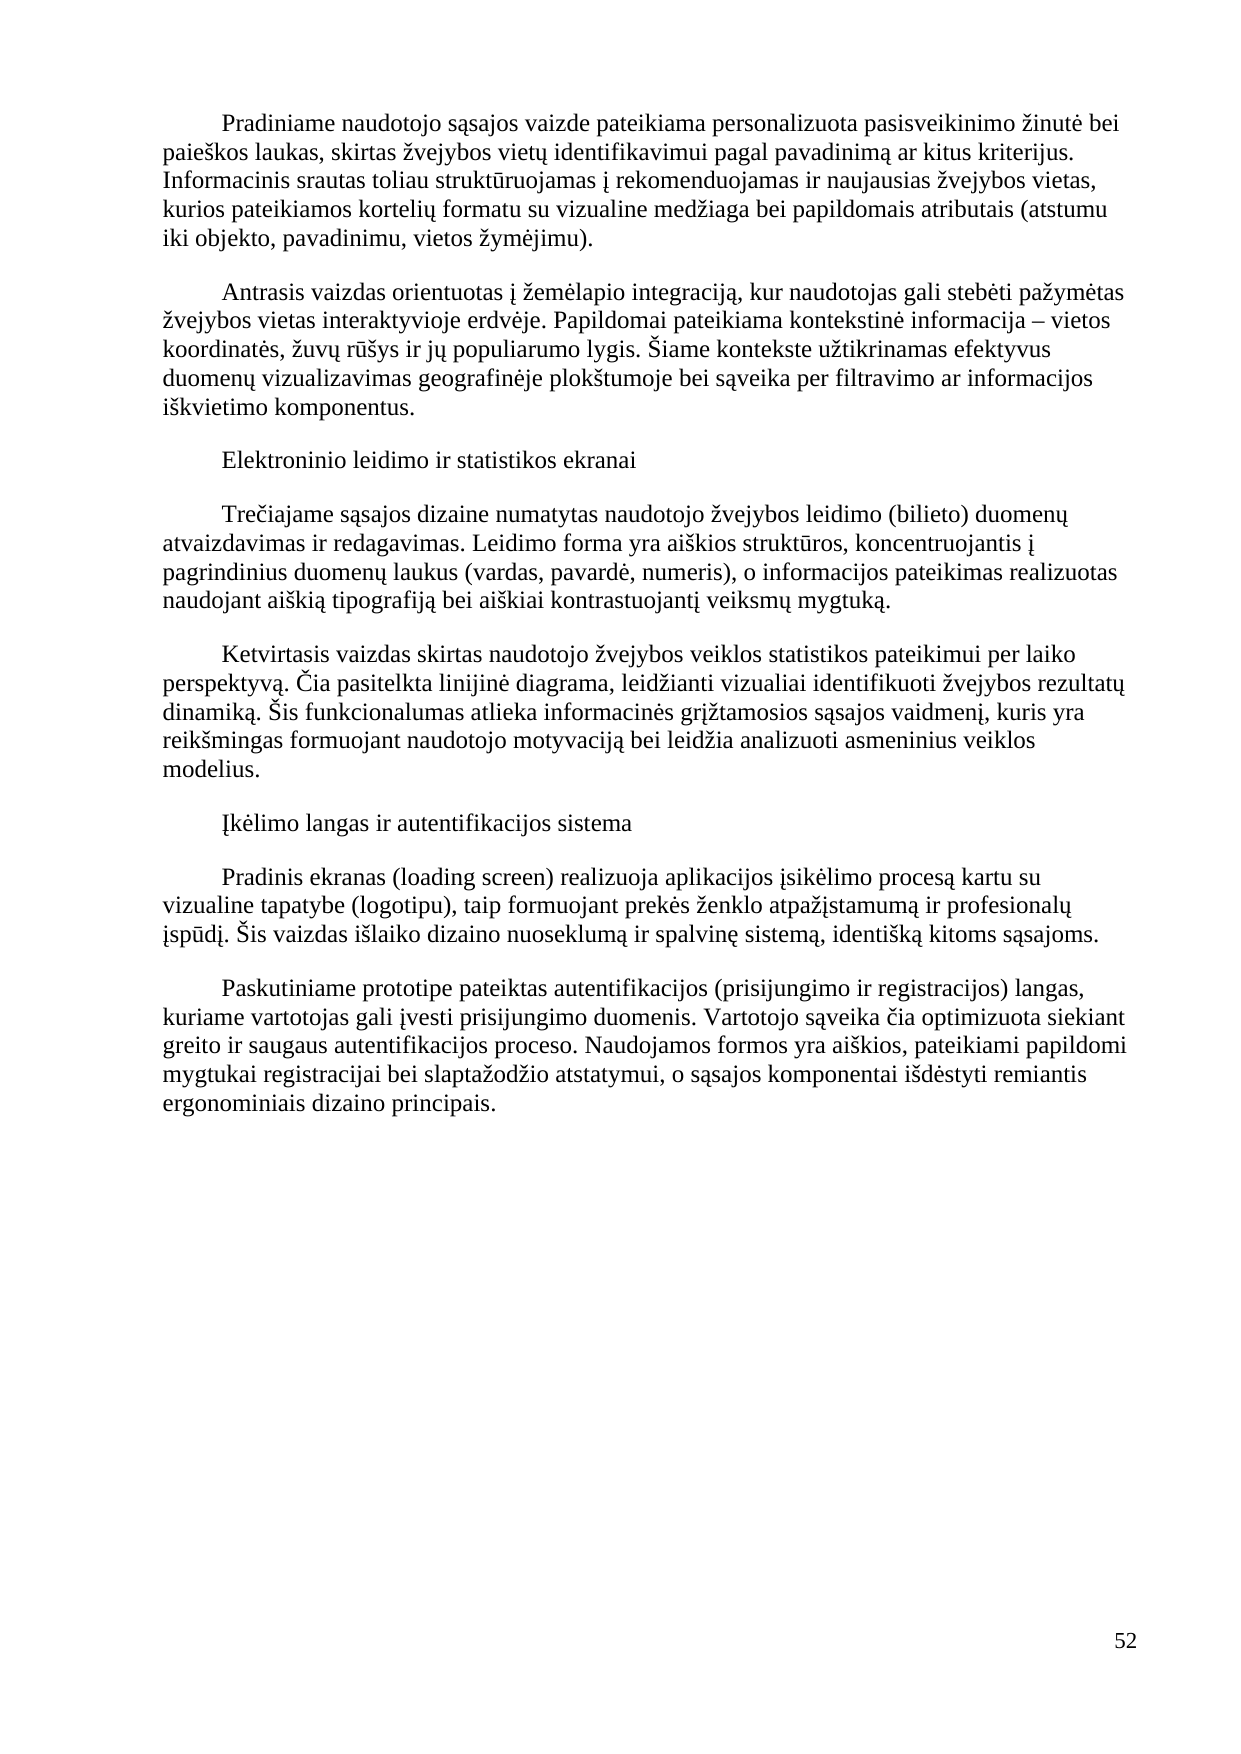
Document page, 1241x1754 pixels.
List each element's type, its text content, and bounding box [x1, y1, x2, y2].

text Elektroninio leidimo ir statistikos ekranai [162, 446, 1137, 474]
text Pradiniame naudotojo sąsajos vaizde pateikiama personalizuota pasisveikinimo žinutė bei paieškos laukas, skirtas žvejybos vietų identifikavimui pagal pavadinimą ar kitus kriterijus. Informacinis srautas toliau struktūruojamas į rekomenduojamas ir naujausias žvejybos vietas, kurios pateikiamos kortelių formatu su vizualine medžiaga bei papildomais atributais (atstumu iki objekto, pavadinimu, vietos žymėjimu). [162, 108, 1137, 252]
text Trečiajame sąsajos dizaine numatytas naudotojo žvejybos leidimo (bilieto) duomenų atvaizdavimas ir redagavimas. Leidimo forma yra aiškios struktūros, koncentruojantis į pagrindinius duomenų laukus (vardas, pavardė, numeris), o informacijos pateikimas realizuotas naudojant aiškią tipografiją bei aiškiai kontrastuojantį veiksmų mygtuką. [162, 499, 1137, 614]
text Antrasis vaizdas orientuotas į žemėlapio integraciją, kur naudotojas gali stebėti pažymėtas žvejybos vietas interaktyvioje erdvėje. Papildomai pateikiama kontekstinė informacija – vietos koordinatės, žuvų rūšys ir jų populiarumo lygis. Šiame kontekste užtikrinamas efektyvus duomenų vizualizavimas geografinėje plokštumoje bei sąveika per filtravimo ar informacijos iškvietimo komponentus. [162, 277, 1137, 421]
text Paskutiniame prototipe pateiktas autentifikacijos (prisijungimo ir registracijos) langas, kuriame vartotojas gali įvesti prisijungimo duomenis. Vartotojo sąveika čia optimizuota siekiant greito ir saugaus autentifikacijos proceso. Naudojamos formos yra aiškios, pateikiami papildomi mygtukai registracijai bei slaptažodžio atstatymui, o sąsajos komponentai išdėstyti remiantis ergonominiais dizaino principais. [162, 973, 1137, 1117]
text Pradinis ekranas (loading screen) realizuoja aplikacijos įsikėlimo procesą kartu su vizualine tapatybe (logotipu), taip formuojant prekės ženklo atpažįstamumą ir profesionalų įspūdį. Šis vaizdas išlaiko dizaino nuoseklumą ir spalvinę sistemą, identišką kitoms sąsajoms. [162, 862, 1137, 948]
text Įkėlimo langas ir autentifikacijos sistema [162, 808, 1137, 837]
text Ketvirtasis vaizdas skirtas naudotojo žvejybos veiklos statistikos pateikimui per laiko perspektyvą. Čia pasitelkta linijinė diagrama, leidžianti vizualiai identifikuoti žvejybos rezultatų dinamiką. Šis funkcionalumas atlieka informacinės grįžtamosios sąsajos vaidmenį, kuris yra reikšmingas formuojant naudotojo motyvaciją bei leidžia analizuoti asmeninius veiklos modelius. [162, 639, 1137, 783]
